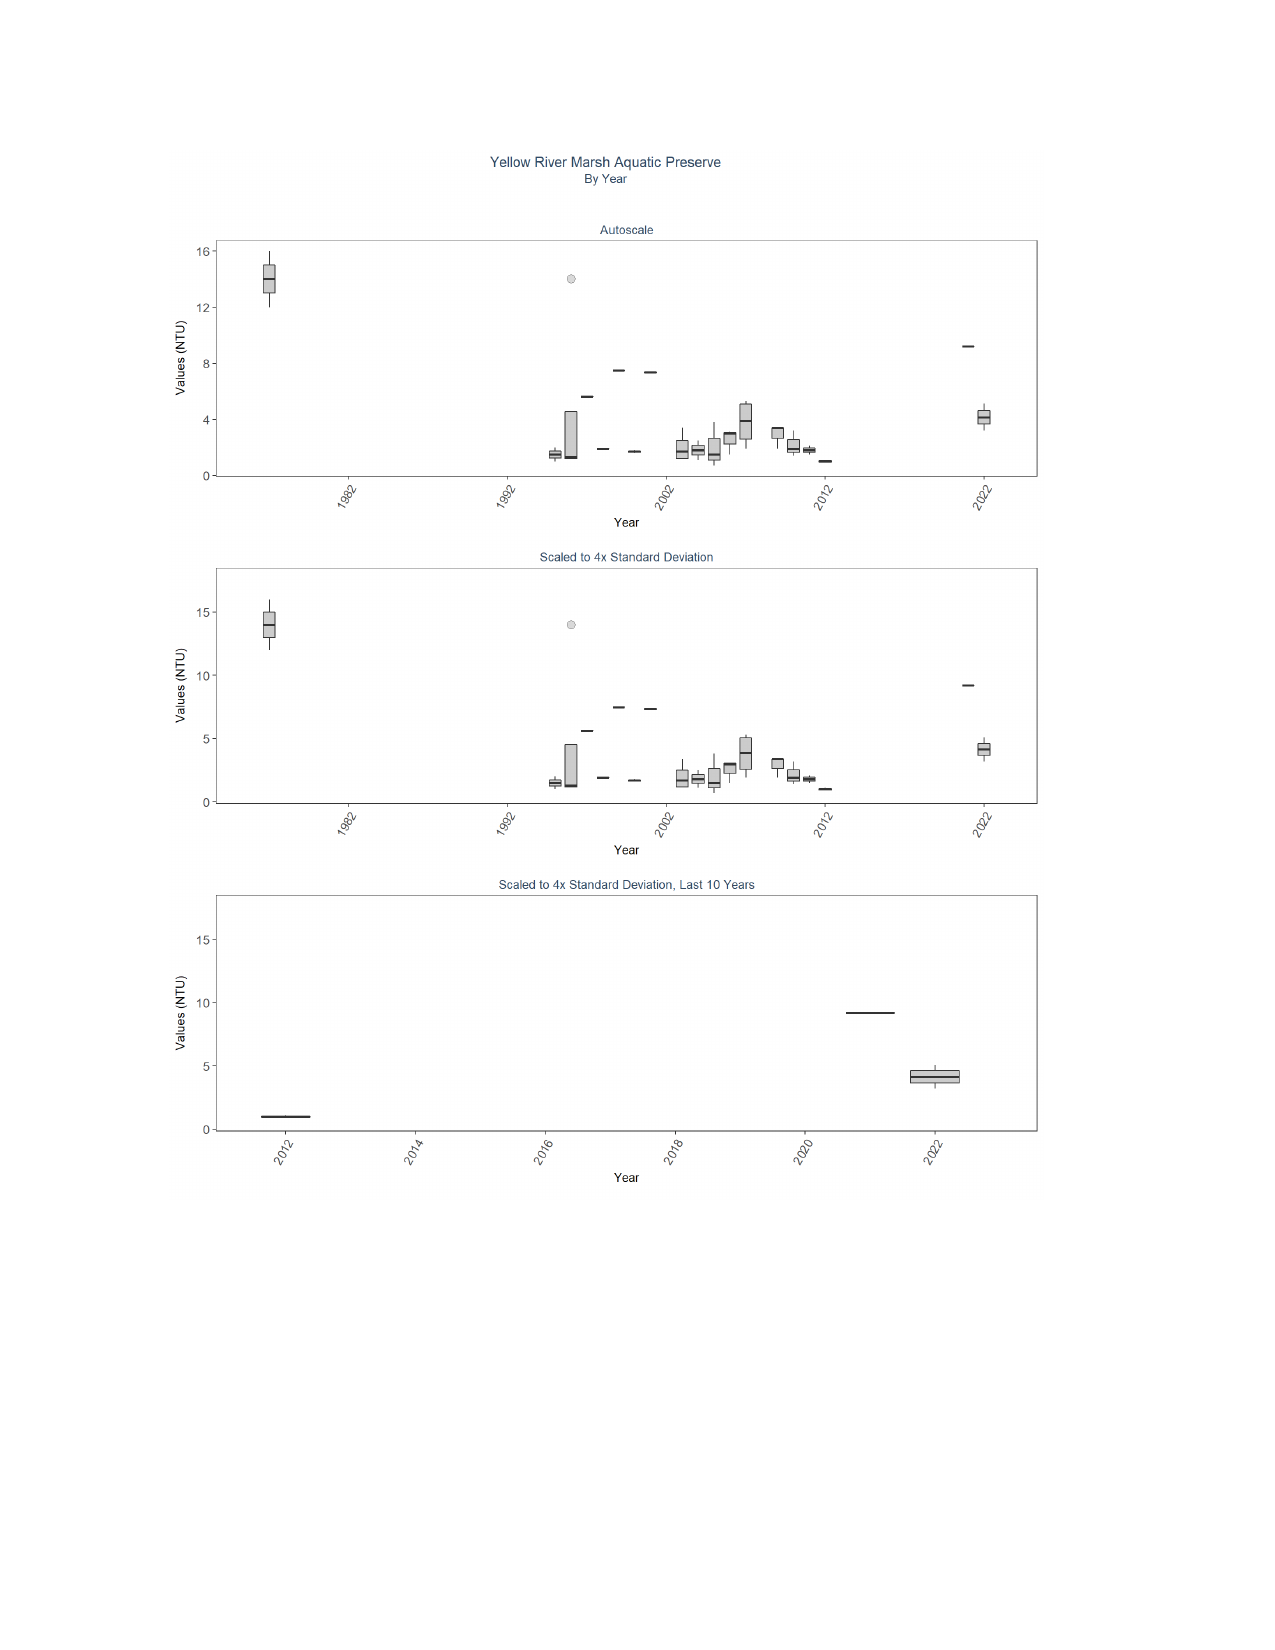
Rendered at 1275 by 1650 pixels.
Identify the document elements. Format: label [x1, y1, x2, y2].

picture [168, 150, 1044, 1200]
